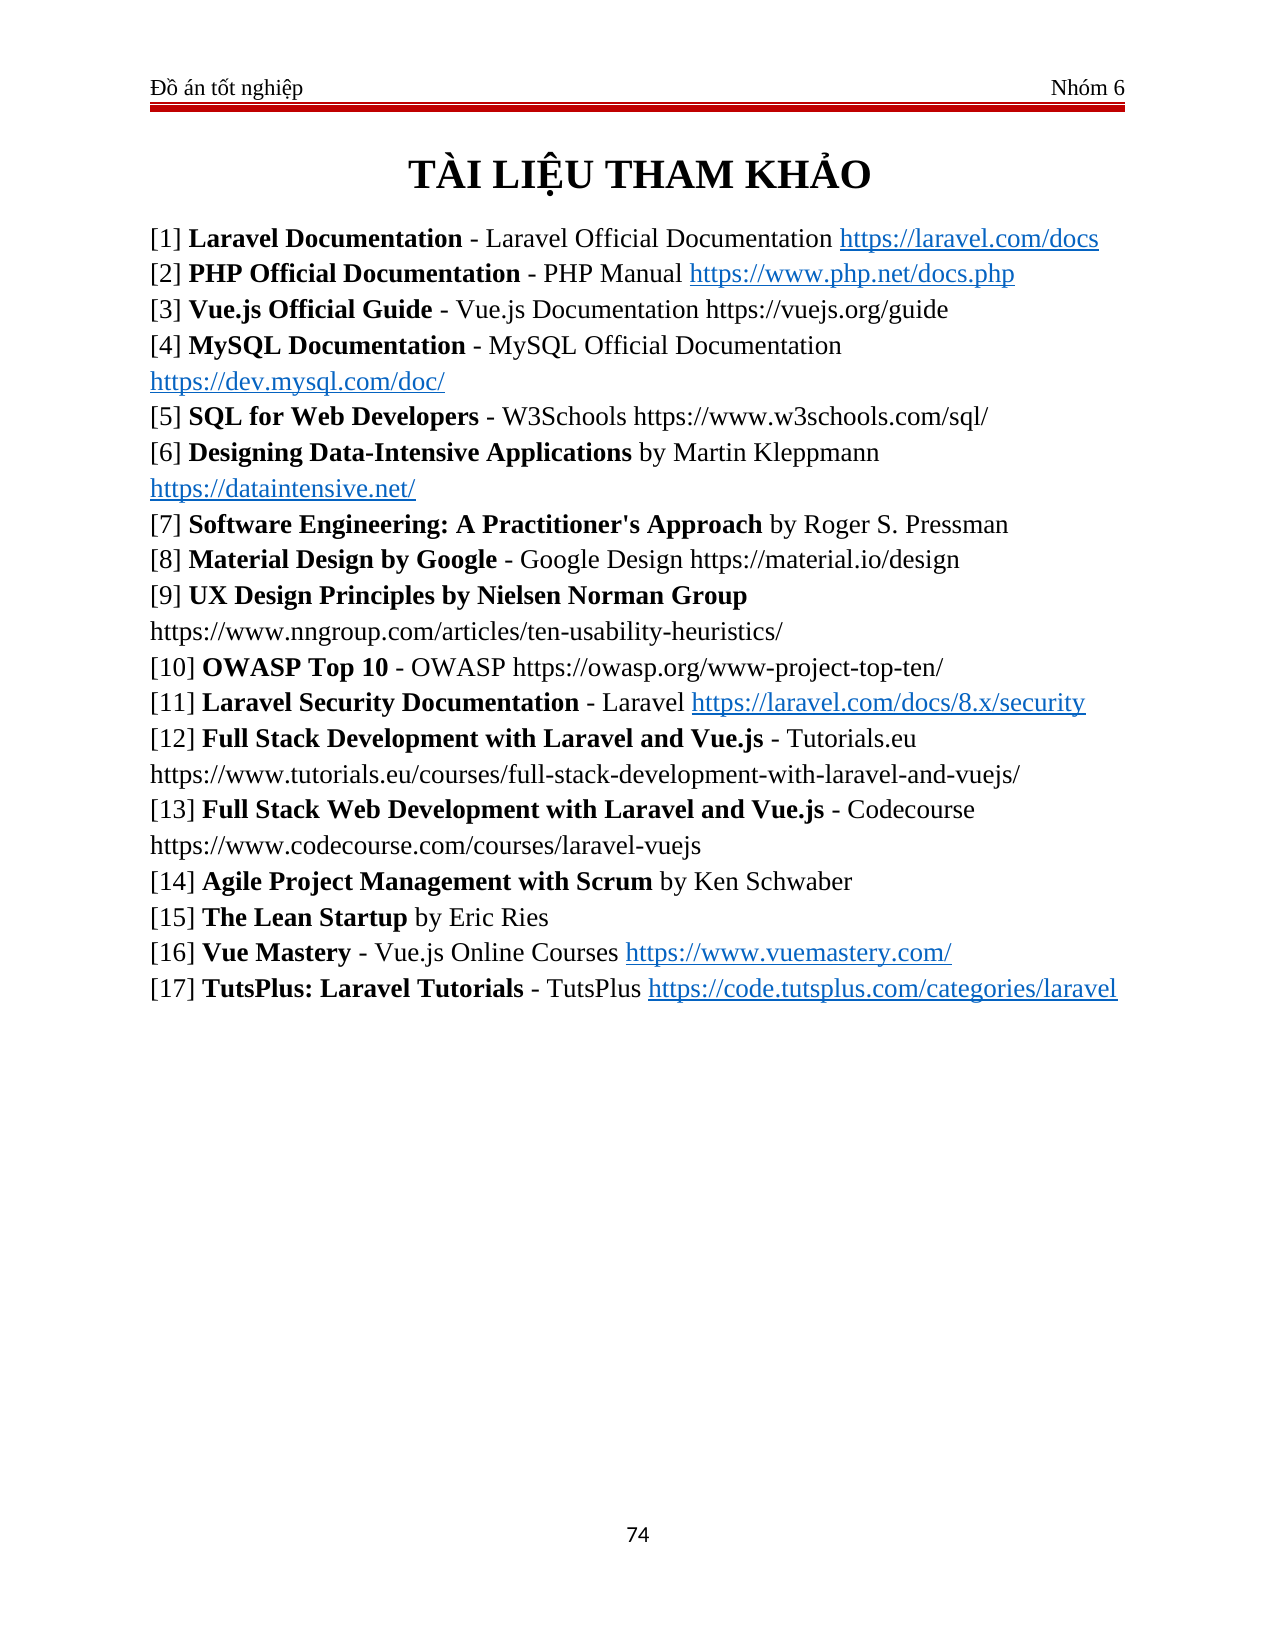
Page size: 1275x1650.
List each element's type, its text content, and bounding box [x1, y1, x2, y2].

subtitle TÀI LIỆU THAM KHẢO [150, 150, 1130, 198]
text [1] Laravel Documentation - Laravel Official Documentation https://laravel.com/docs [2] PHP Official Documentation - PHP Manual https://www.php.net/docs.php [3] Vue.js Official Guide - Vue.js Documentation https://vuejs.org/guide [4] MySQL Documentation - MySQL Official Documentation https://dev.mysql.com/doc/ [5] SQL for Web Developers - W3Schools https://www.w3schools.com/sql/ [6] Designing Data-Intensive Applications by Martin Kleppmann https://dataintensive.net/ [7] Software Engineering: A Practitioner's Approach by Roger S. Pressman [8] Material Design by Google - Google Design https://material.io/design [9] UX Design Principles by Nielsen Norman Group https://www.nngroup.com/articles/ten-usability-heuristics/ [10] OWASP Top 10 - OWASP https://owasp.org/www-project-top-ten/ [11] Laravel Security Documentation - Laravel https://laravel.com/docs/8.x/security [12] Full Stack Development with Laravel and Vue.js - Tutorials.eu https://www.tutorials.eu/courses/full-stack-development-with-laravel-and-vuejs/ [13] Full Stack Web Development with Laravel and Vue.js - Codecourse https://www.codecourse.com/courses/laravel-vuejs [14] Agile Project Management with Scrum by Ken Schwaber [15] The Lean Startup by Eric Ries [16] Vue Mastery - Vue.js Online Courses https://www.vuemastery.com/ [17] TutsPlus: Laravel Tutorials - TutsPlus https://code.tutsplus.com/categories/laravel [150, 222, 1125, 1003]
